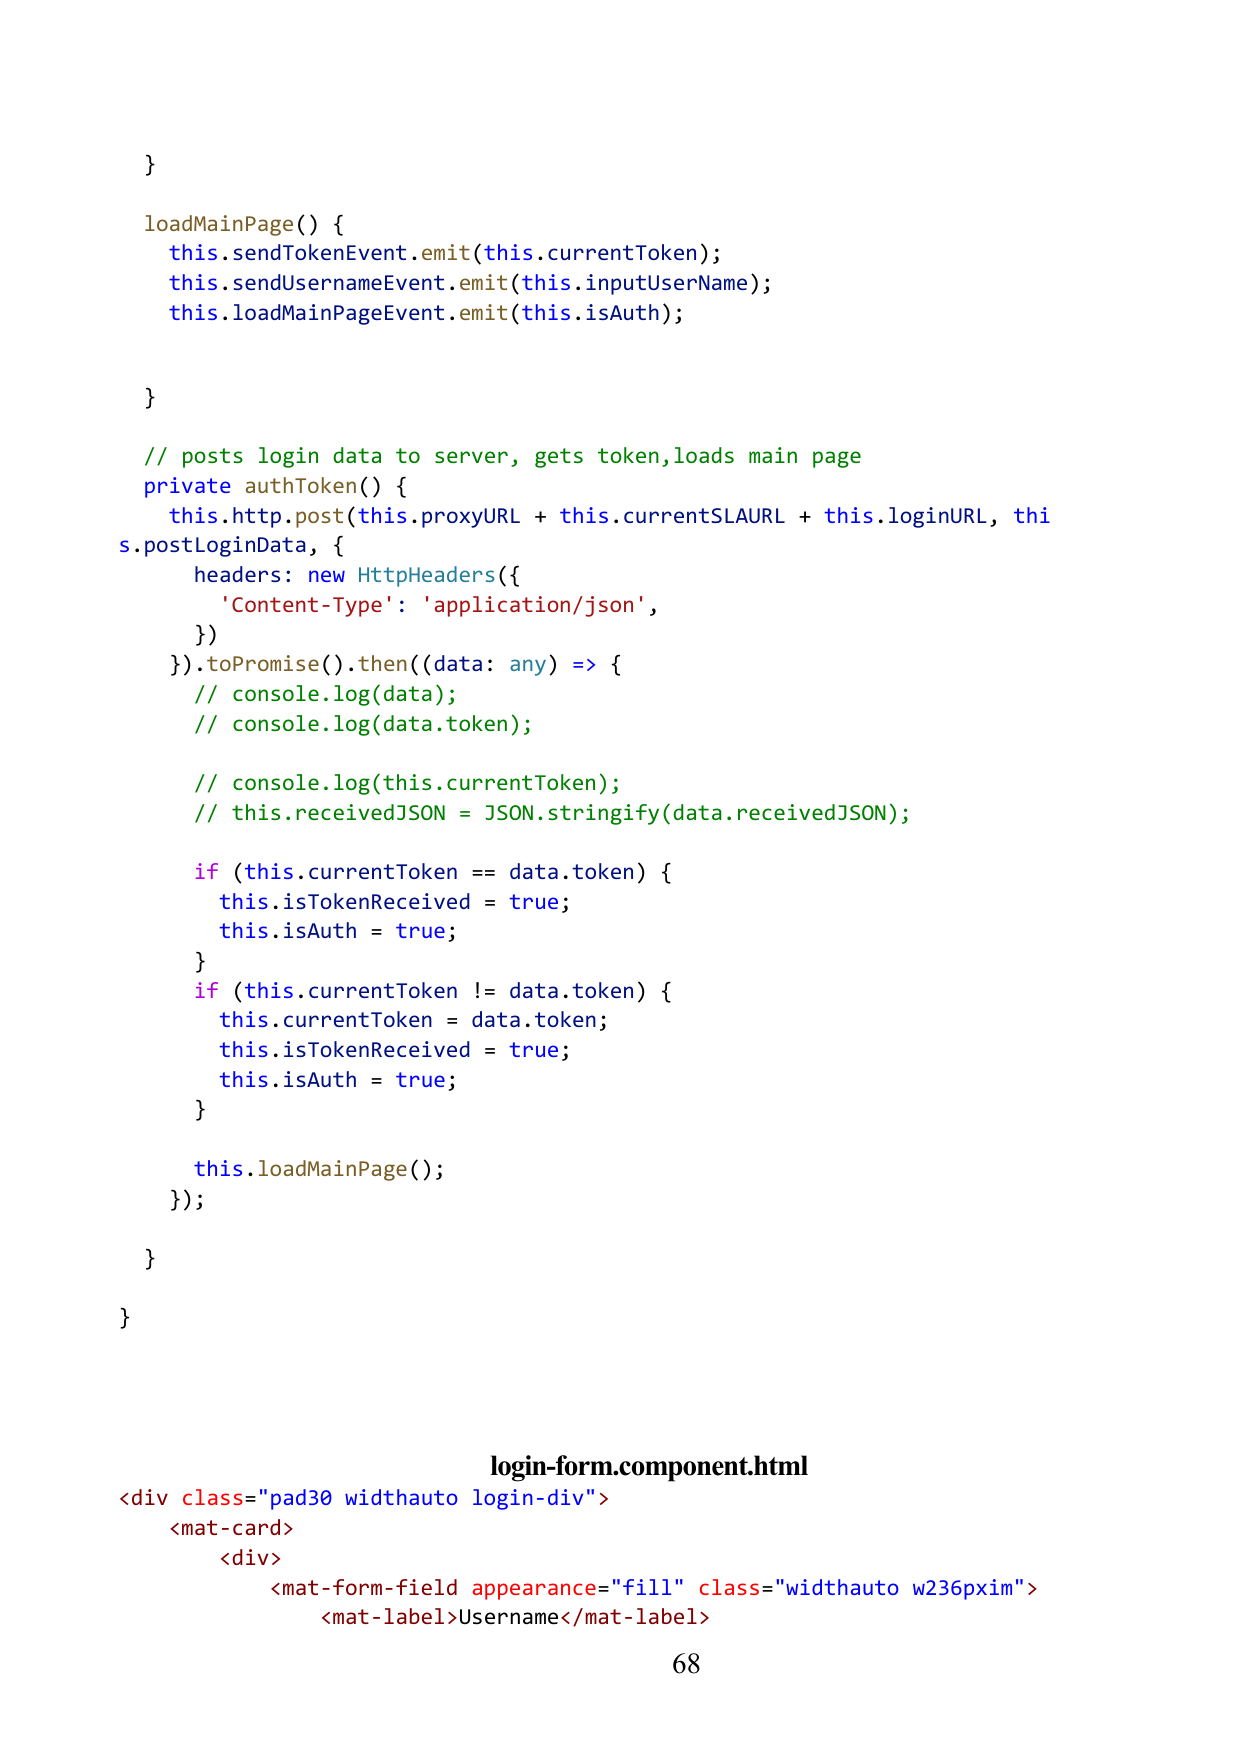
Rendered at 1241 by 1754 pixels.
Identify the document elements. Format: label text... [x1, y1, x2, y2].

text // console.log(data.token); [118, 707, 1181, 737]
text }) [118, 618, 1181, 648]
text loadMainPage() { [118, 207, 1181, 237]
text private authToken() { [118, 470, 1181, 499]
text <mat-label>Username</mat-label> [118, 1601, 1181, 1631]
text <mat-form-field appearance="fill" class="widthauto w236pxim"> [118, 1571, 1181, 1601]
text <div class="pad30 widthauto login-div"> [118, 1482, 1181, 1512]
text this.isAuth = true; [118, 1063, 1181, 1093]
text headers: new HttpHeaders({ [118, 559, 1181, 588]
text // console.log(data); [118, 677, 1181, 707]
text if (this.currentToken != data.token) { [118, 974, 1181, 1004]
text this.sendTokenEvent.emit(this.currentToken); [118, 237, 1181, 267]
text 'Content-Type': 'application/json', [118, 588, 1181, 618]
title login-form.component.html [118, 1448, 1181, 1482]
text <mat-card> [118, 1512, 1181, 1541]
text // console.log(this.currentToken); [118, 767, 1181, 796]
text this.sendUsernameEvent.emit(this.inputUserName); [118, 267, 1181, 296]
text this.loadMainPageEvent.emit(this.isAuth); [118, 296, 1181, 326]
text } [118, 1242, 1181, 1271]
text <div> [118, 1541, 1181, 1571]
text this.isTokenReceived = true; [118, 885, 1181, 915]
text } [118, 381, 1181, 410]
text }).toPromise().then((data: any) => { [118, 648, 1181, 677]
text this.http.post(this.proxyURL + this.currentSLAURL + this.loginURL, this.postLoginData, { [118, 499, 1181, 559]
text this.currentToken = data.token; [118, 1004, 1181, 1034]
text } [118, 148, 1181, 177]
text // posts login data to server, gets token,loads main page [118, 440, 1181, 470]
text } [118, 1301, 1181, 1331]
text } [118, 945, 1181, 974]
text this.isAuth = true; [118, 915, 1181, 945]
text this.isTokenReceived = true; [118, 1034, 1181, 1063]
text } [118, 1093, 1181, 1123]
text }); [118, 1182, 1181, 1212]
text if (this.currentToken == data.token) { [118, 856, 1181, 885]
text this.loadMainPage(); [118, 1152, 1181, 1182]
text // this.receivedJSON = JSON.stringify(data.receivedJSON); [118, 796, 1181, 826]
